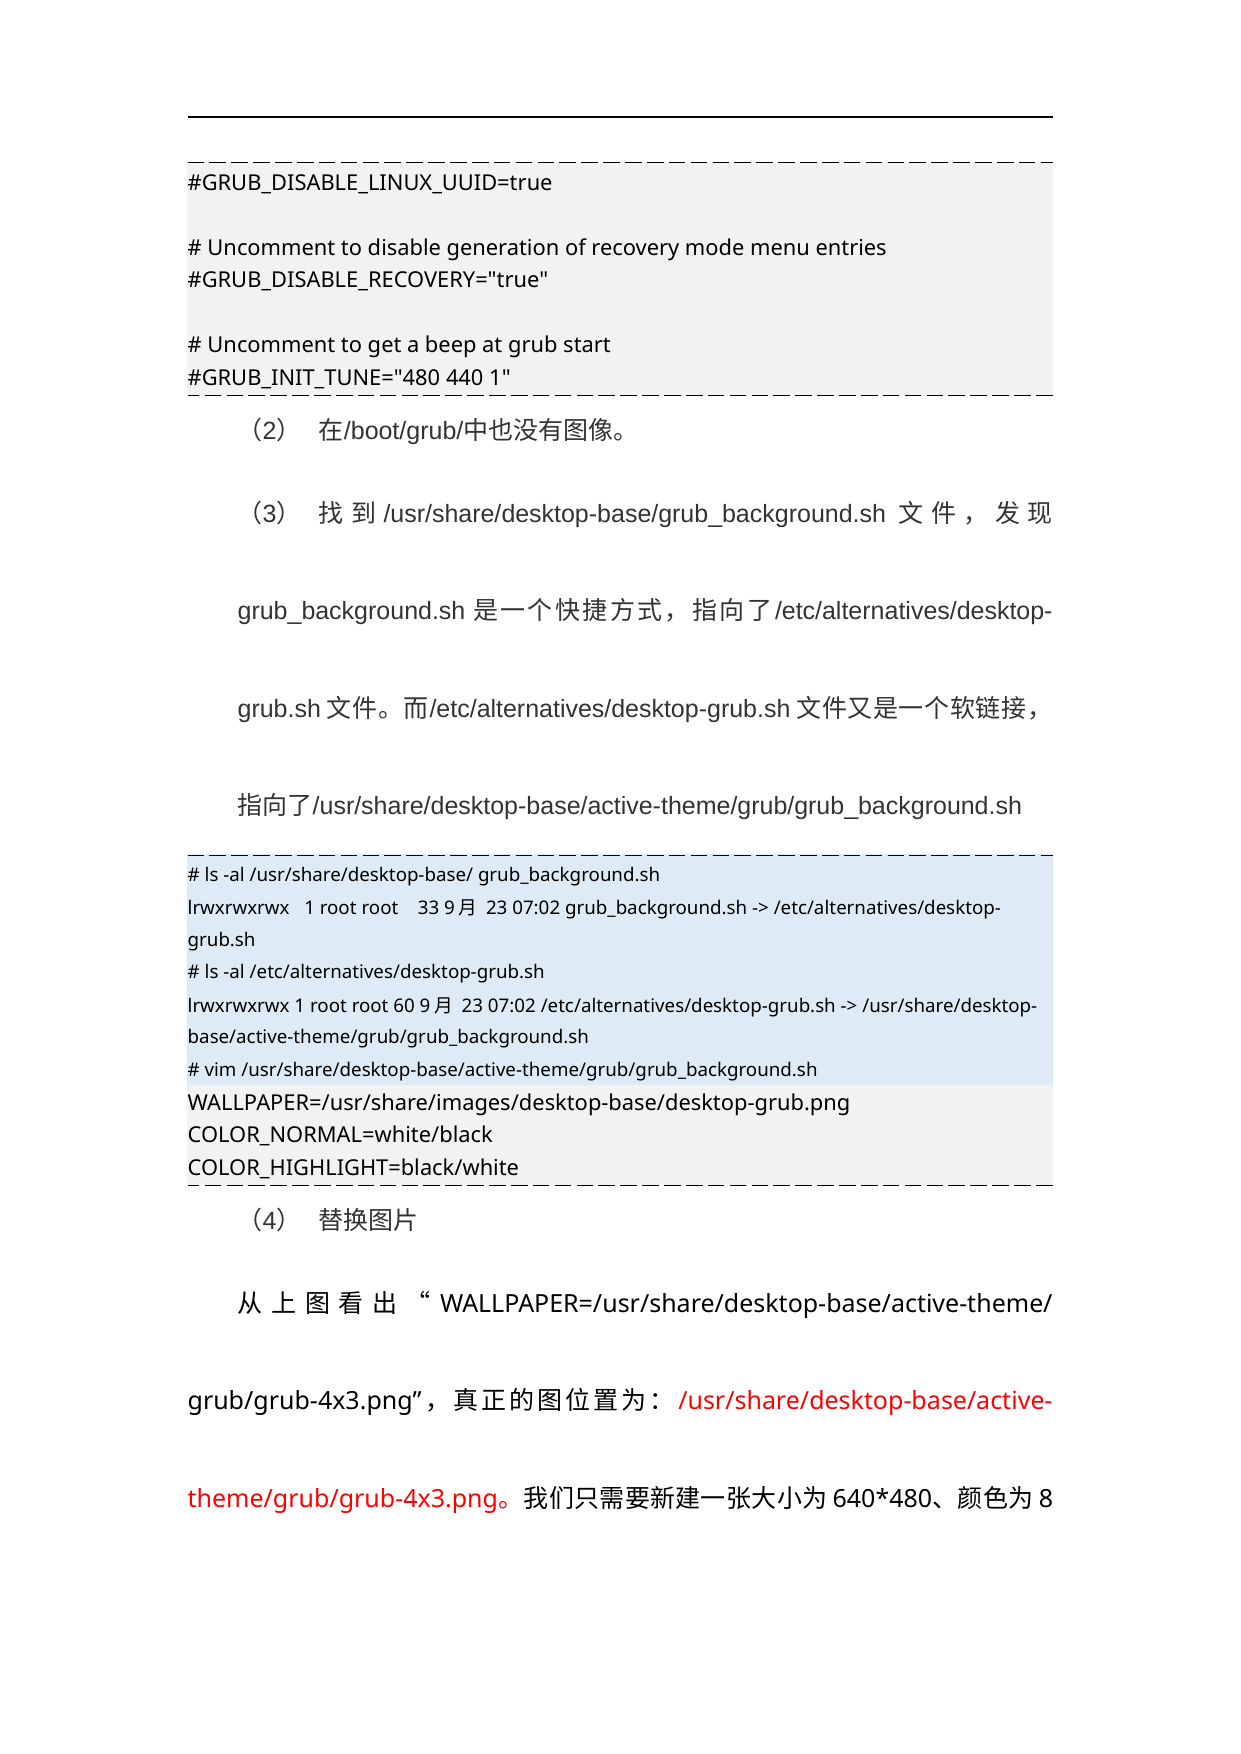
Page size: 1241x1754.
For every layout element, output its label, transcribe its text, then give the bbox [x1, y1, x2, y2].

text COLOR_HIGHLIGHT=black/white [187, 1147, 1053, 1186]
text #GRUB_DISABLE_LINUX_UUID=true [187, 162, 1053, 198]
text # Uncomment to disable generation of recovery mode menu entries [187, 230, 1053, 263]
text # vim /usr/share/desktop-base/active-theme/grub/grub_background.sh [187, 1053, 1053, 1085]
text 替换图片 [237, 1186, 1053, 1251]
text 在/boot/grub/中也没有图像。 [237, 396, 1053, 461]
text lrwxrwxrwx 1 root root 33 9月 23 07:02 grub_background.sh -> /etc/alternatives/desktop-grub.sh [187, 890, 1053, 955]
text # Uncomment to get a beep at grub start [187, 328, 1053, 357]
text WALLPAPER=/usr/share/images/desktop-base/desktop-grub.png [187, 1085, 1053, 1118]
text 找到/usr/share/desktop-base/grub_background.sh文件，发现grub_background.sh是一个快捷方式，指向了/etc/alternatives/desktop-grub.sh文件。而/etc/alternatives/desktop-grub.sh文件又是一个软链接，指向了/usr/share/desktop-base/active-theme/grub/grub_background.sh [237, 479, 1053, 836]
text #GRUB_INIT_TUNE="480 440 1" [187, 357, 1053, 396]
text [187, 1269, 1053, 1529]
text # ls -al /usr/share/desktop-base/ grub_background.sh [187, 854, 1053, 890]
text lrwxrwxrwx 1 root root 60 9月 23 07:02 /etc/alternatives/desktop-grub.sh -> /usr/share/desktop-base/active-theme/grub/grub_background.sh [187, 988, 1053, 1053]
text # ls -al /etc/alternatives/desktop-grub.sh [187, 955, 1053, 988]
text COLOR_NORMAL=white/black [187, 1118, 1053, 1147]
text #GRUB_DISABLE_RECOVERY="true" [187, 263, 1053, 295]
